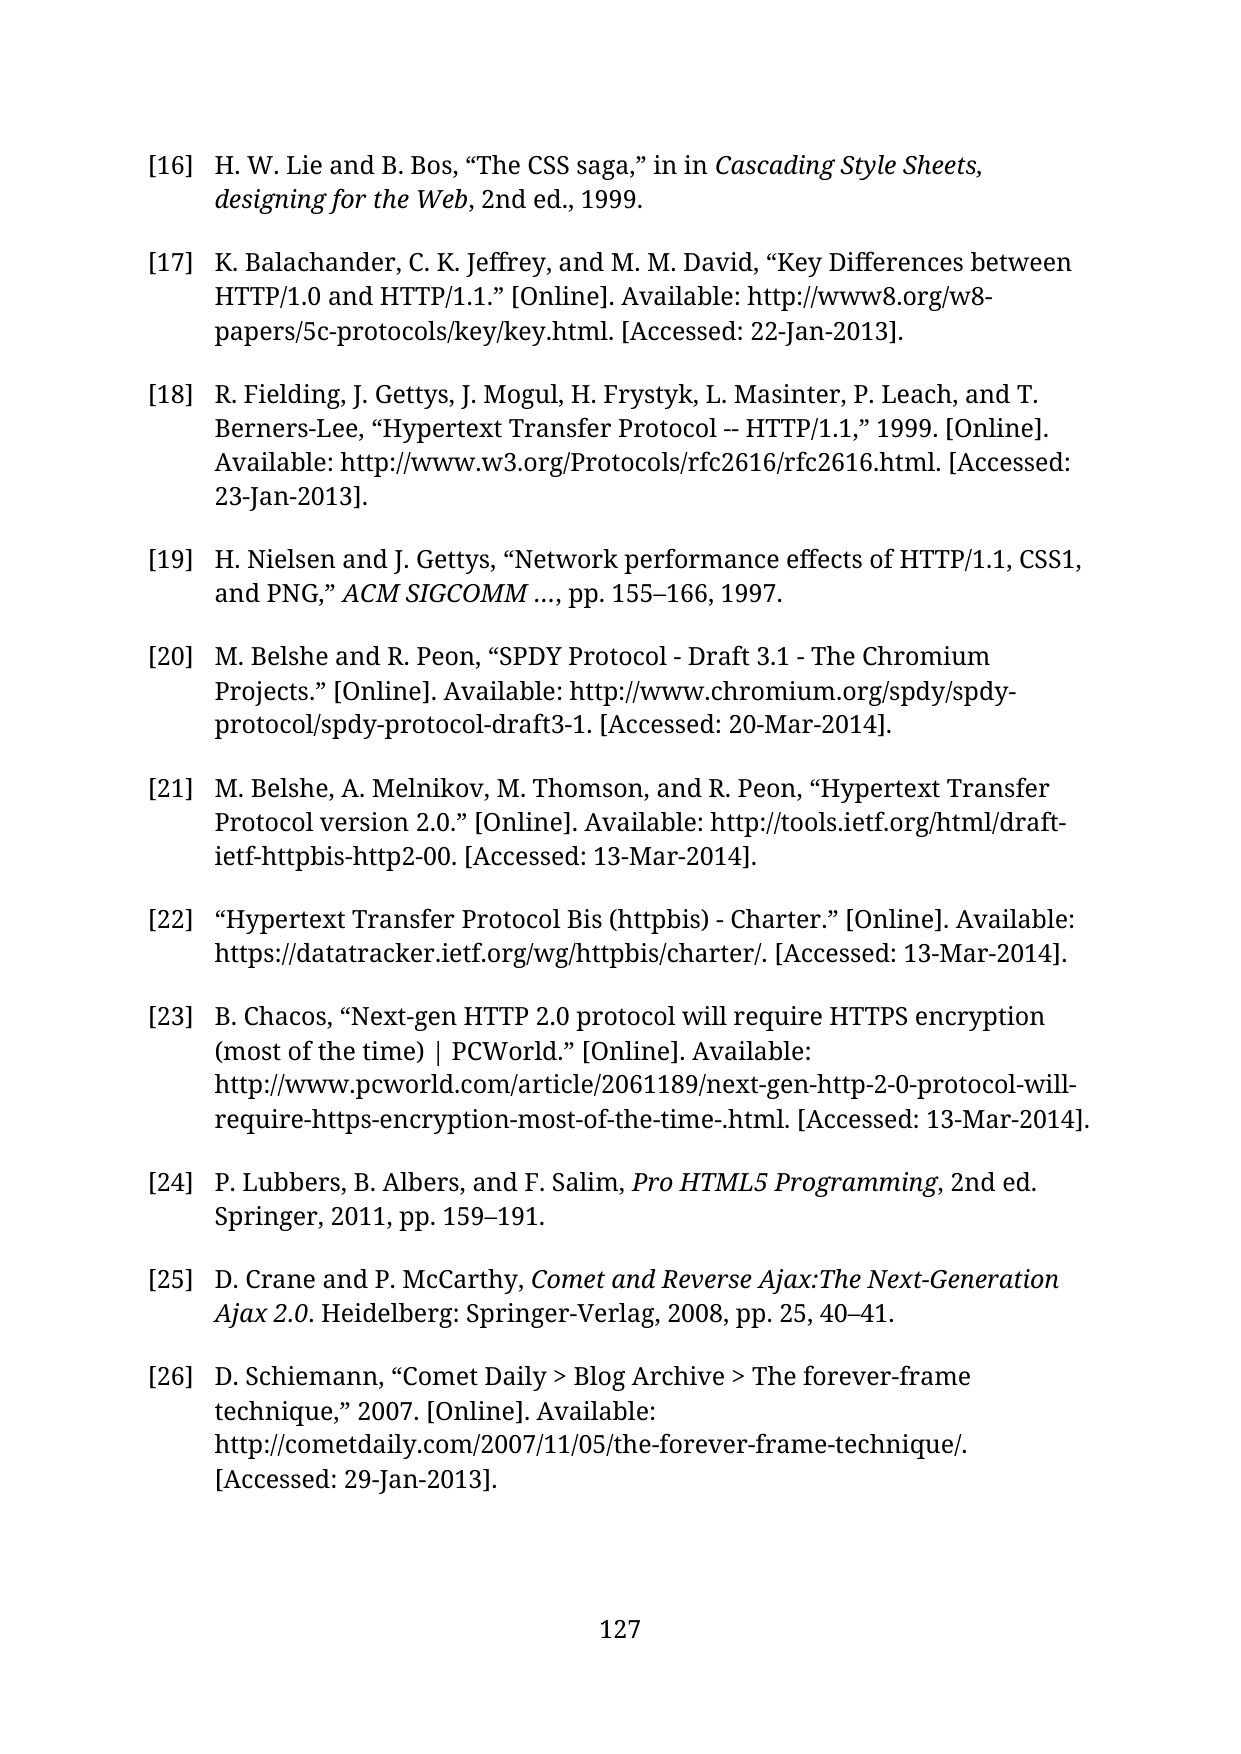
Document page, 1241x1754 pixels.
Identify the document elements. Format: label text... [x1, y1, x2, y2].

text [16] H. W. Lie and B. Bos, “The CSS saga,” in in Cascading Style Sheets, designing for the Web, 2nd ed., 1999. [148, 148, 1092, 216]
text [25] D. Crane and P. McCarthy, Comet and Reverse Ajax:The Next-Generation Ajax 2.0. Heidelberg: Springer-Verlag, 2008, pp. 25, 40–41. [148, 1262, 1092, 1330]
text [21] M. Belshe, A. Melnikov, M. Thomson, and R. Peon, “Hypertext Transfer Protocol version 2.0.” [Online]. Available: http://tools.ietf.org/html/draft-ietf-httpbis-http2-00. [Accessed: 13-Mar-2014]. [148, 770, 1092, 873]
text [24] P. Lubbers, B. Albers, and F. Salim, Pro HTML5 Programming, 2nd ed. Springer, 2011, pp. 159–191. [148, 1164, 1092, 1233]
text [17] K. Balachander, C. K. Jeffrey, and M. M. David, “Key Differences between HTTP/1.0 and HTTP/1.1.” [Online]. Available: http://www8.org/w8-papers/5c-protocols/key/key.html. [Accessed: 22-Jan-2013]. [148, 245, 1092, 347]
text [18] R. Fielding, J. Gettys, J. Mogul, H. Frystyk, L. Masinter, P. Leach, and T. Berners-Lee, “Hypertext Transfer Protocol -- HTTP/1.1,” 1999. [Online]. Available: http://www.w3.org/Protocols/rfc2616/rfc2616.html. [Accessed: 23-Jan-2013]. [148, 376, 1092, 513]
text [23] B. Chacos, “Next-gen HTTP 2.0 protocol will require HTTPS encryption (most of the time) | PCWorld.” [Online]. Available: http://www.pcworld.com/article/2061189/next-gen-http-2-0-protocol-will-require-https-encryption-most-of-the-time-.html. [Accessed: 13-Mar-2014]. [148, 999, 1092, 1135]
text [19] H. Nielsen and J. Gettys, “Network performance effects of HTTP/1.1, CSS1, and PNG,” ACM SIGCOMM …, pp. 155–166, 1997. [148, 542, 1092, 610]
text [20] M. Belshe and R. Peon, “SPDY Protocol - Draft 3.1 - The Chromium Projects.” [Online]. Available: http://www.chromium.org/spdy/spdy-protocol/spdy-protocol-draft3-1. [Accessed: 20-Mar-2014]. [148, 639, 1092, 741]
text [22] “Hypertext Transfer Protocol Bis (httpbis) - Charter.” [Online]. Available: https://datatracker.ietf.org/wg/httpbis/charter/. [Accessed: 13-Mar-2014]. [148, 902, 1092, 970]
text [26] D. Schiemann, “Comet Daily > Blog Archive > The forever-frame technique,” 2007. [Online]. Available: http://cometdaily.com/2007/11/05/the-forever-frame-technique/. [Accessed: 29-Jan-2013]. [148, 1359, 1092, 1495]
